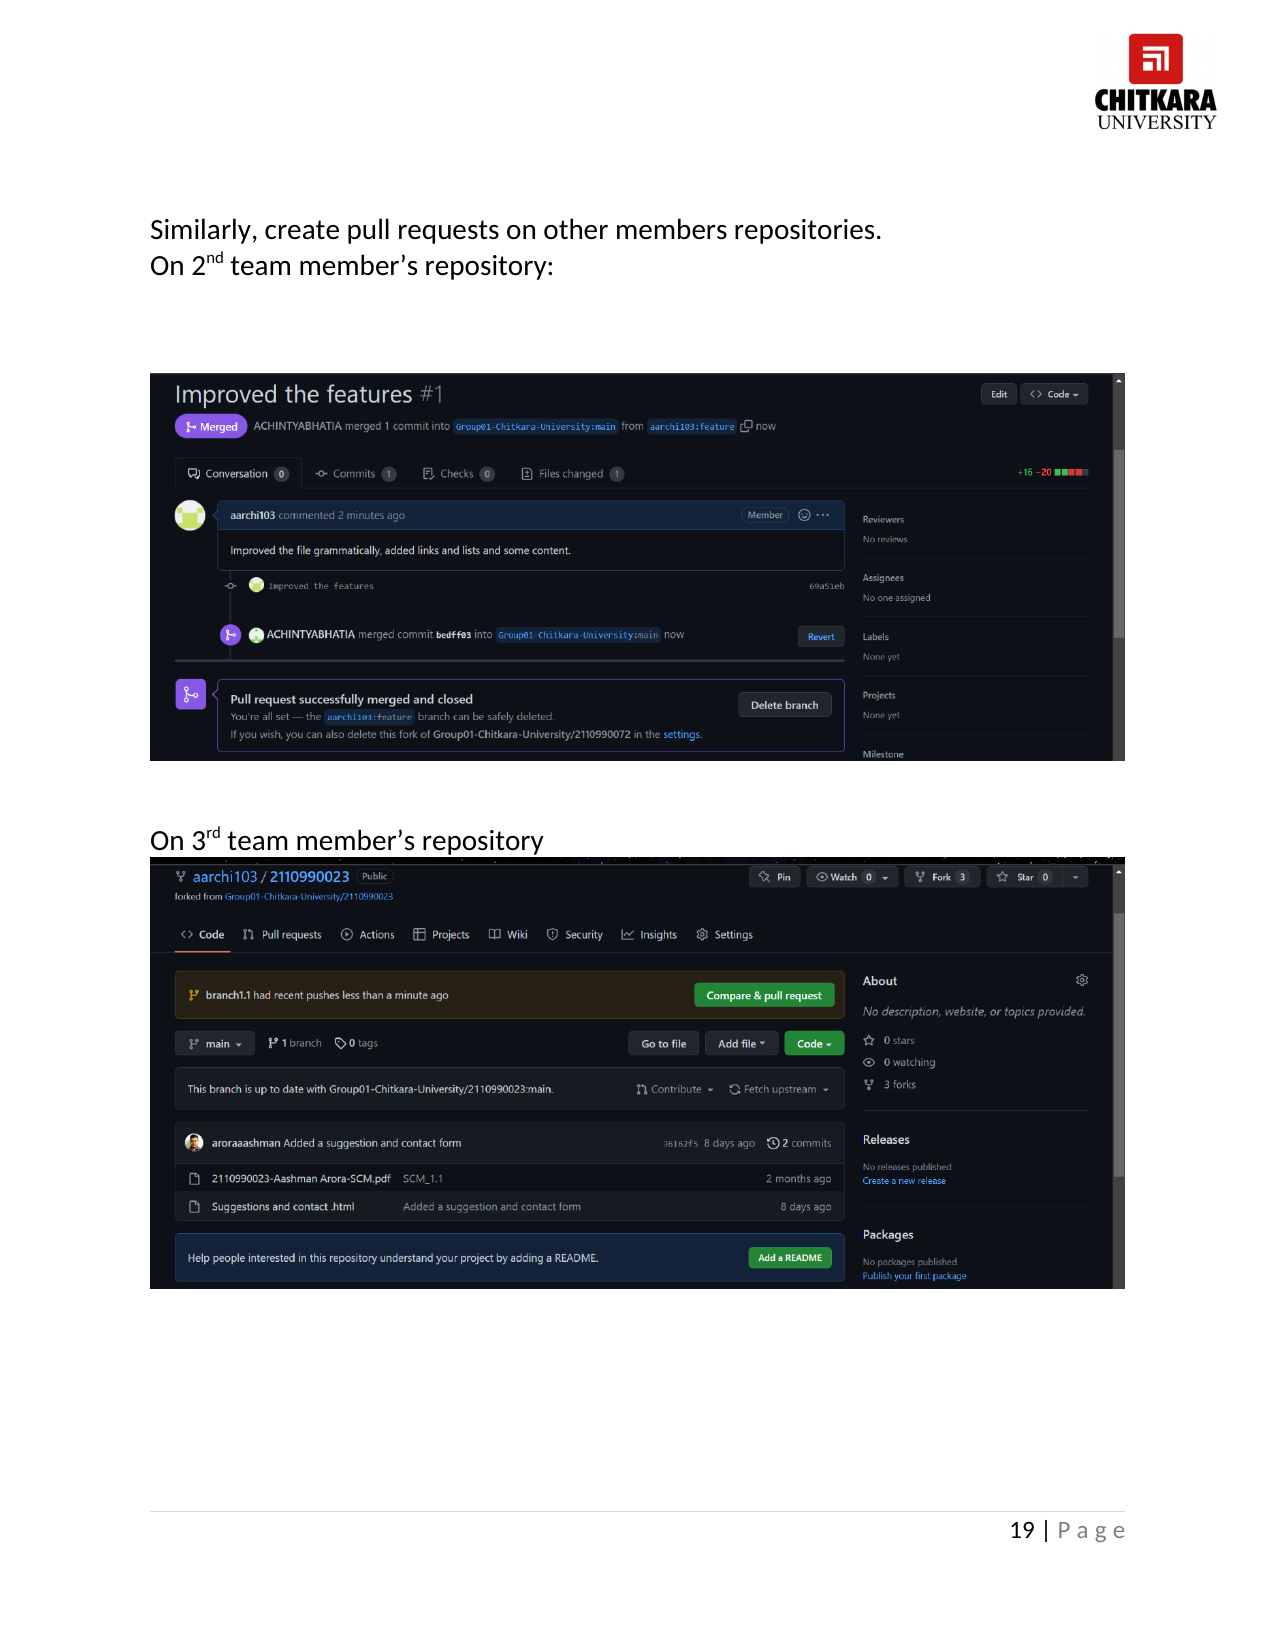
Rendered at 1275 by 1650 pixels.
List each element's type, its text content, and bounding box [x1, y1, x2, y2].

picture [1091, 29, 1220, 131]
text On 2nd team member’s repository: [150, 247, 1125, 282]
text On 3rd team member’s repository [150, 822, 1125, 857]
text Similarly, create pull requests on other members repositories. [150, 211, 1125, 247]
picture [150, 373, 1125, 761]
picture [150, 857, 1125, 1289]
